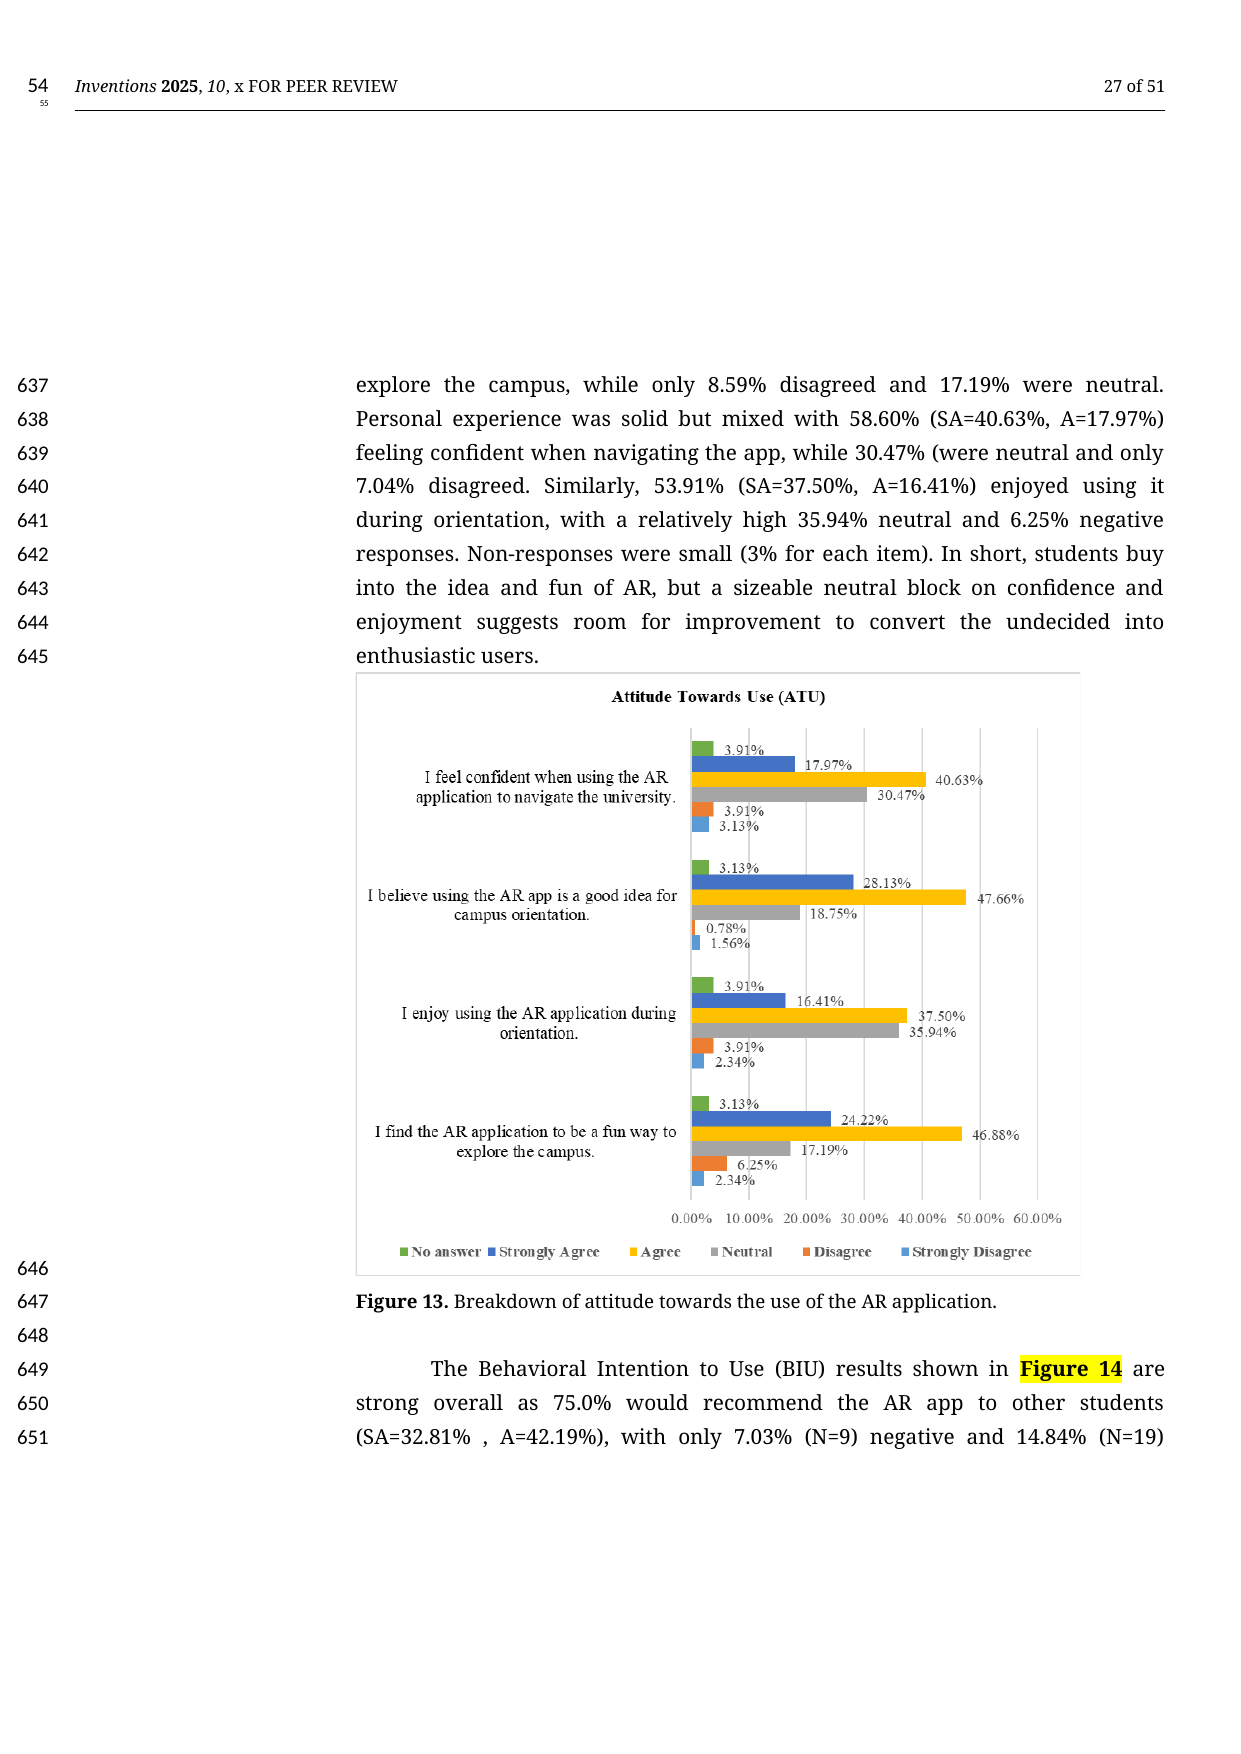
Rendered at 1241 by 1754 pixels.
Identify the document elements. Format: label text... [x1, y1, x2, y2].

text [356, 1352, 1165, 1454]
text Figure 13. Breakdown of attitude towards the use of the AR application. [356, 1284, 1165, 1318]
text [356, 367, 1165, 673]
picture [355, 672, 1081, 1276]
